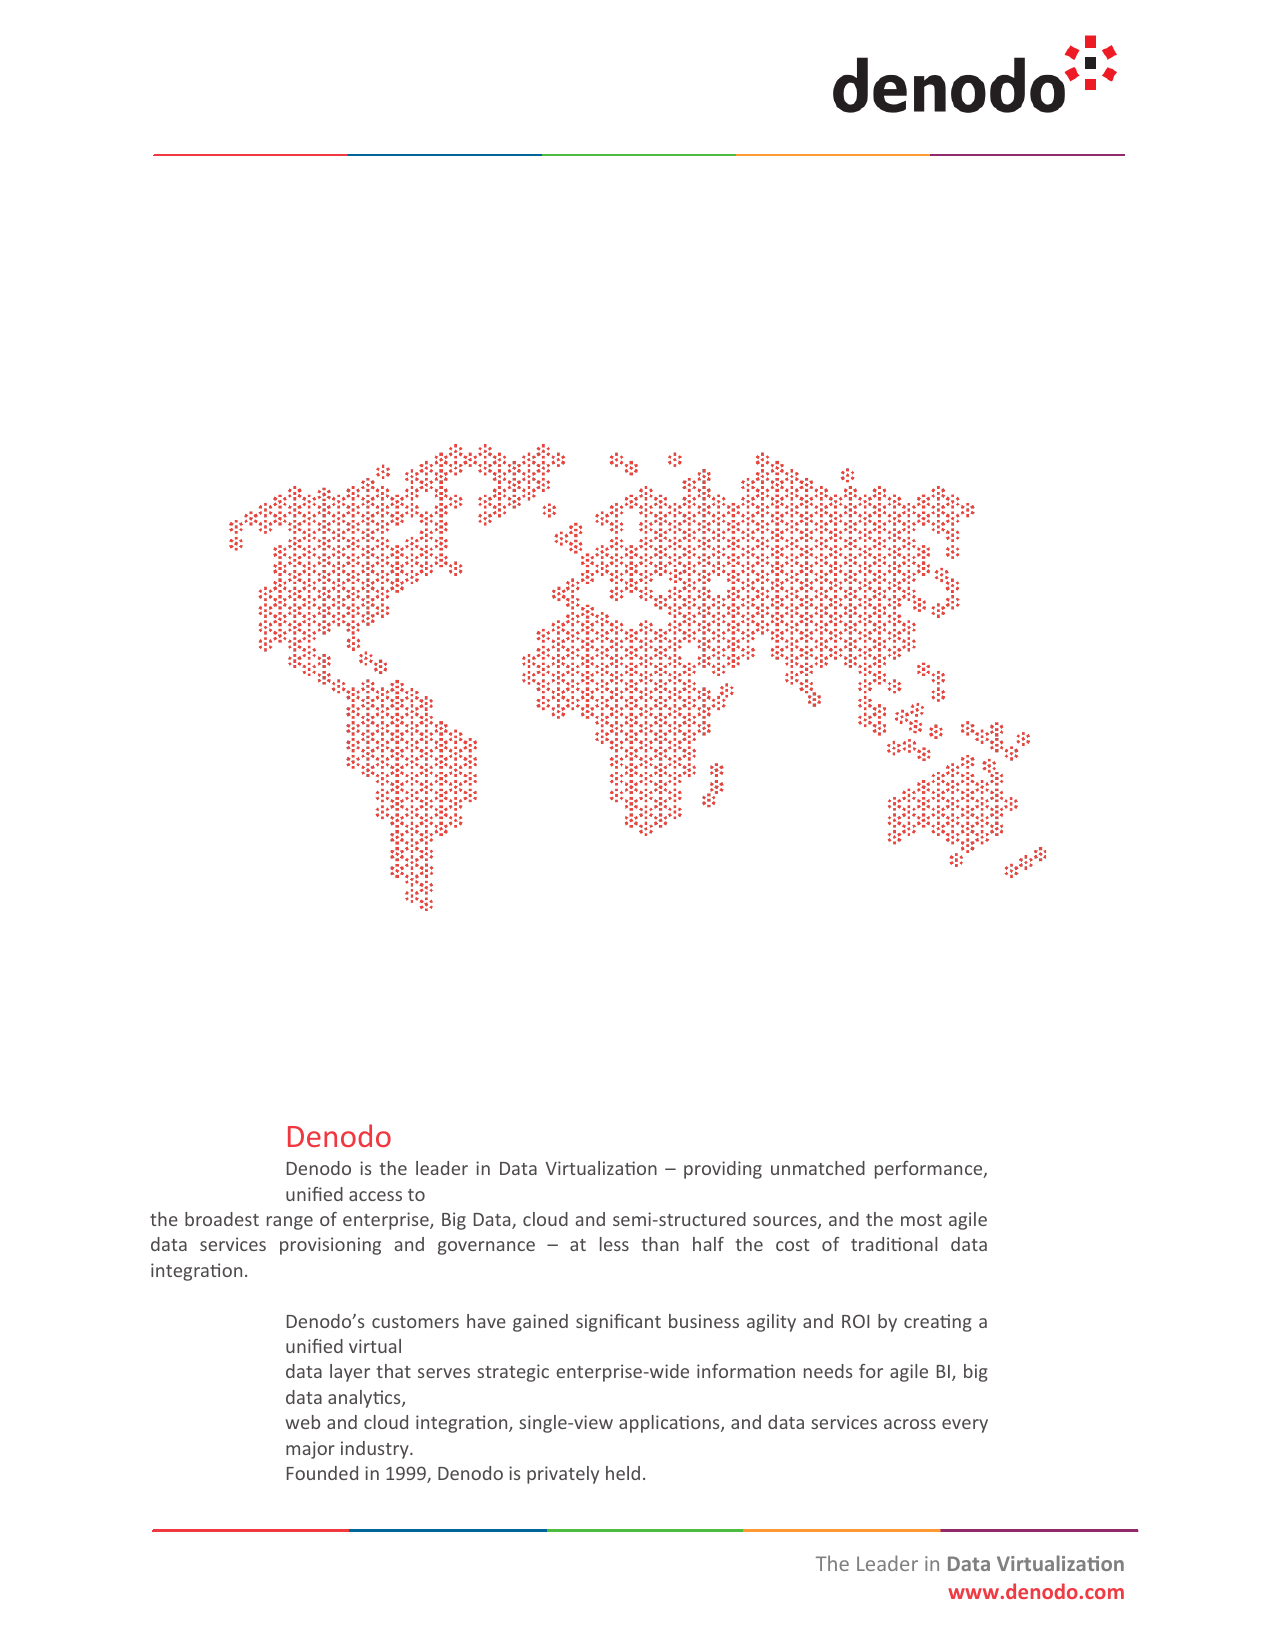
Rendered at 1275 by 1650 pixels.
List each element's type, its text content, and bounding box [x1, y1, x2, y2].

picture [151, 147, 1125, 160]
text Founded in 1999, Denodo is privately held. [285, 1460, 990, 1486]
text data layer that serves strategic enterprise-wide information needs for agile BI, big data analytics, [285, 1359, 990, 1409]
text web and cloud integration, single-view applications, and data services across every major industry. [285, 1409, 990, 1460]
text Denodo’s customers have gained significant business agility and ROI by creating a unified virtual [285, 1308, 990, 1359]
text the broadest range of enterprise, Big Data, cloud and semi-structured sources, and the most agile data services provisioning and governance – at less than half the cost of traditional data integration. [150, 1206, 990, 1282]
text Denodo is the leader in Data Virtualization – providing unmatched performance, unified access to [285, 1155, 990, 1206]
picture [824, 30, 1125, 121]
picture [229, 444, 1047, 911]
picture [150, 1522, 1139, 1536]
text Denodo [285, 1114, 990, 1155]
